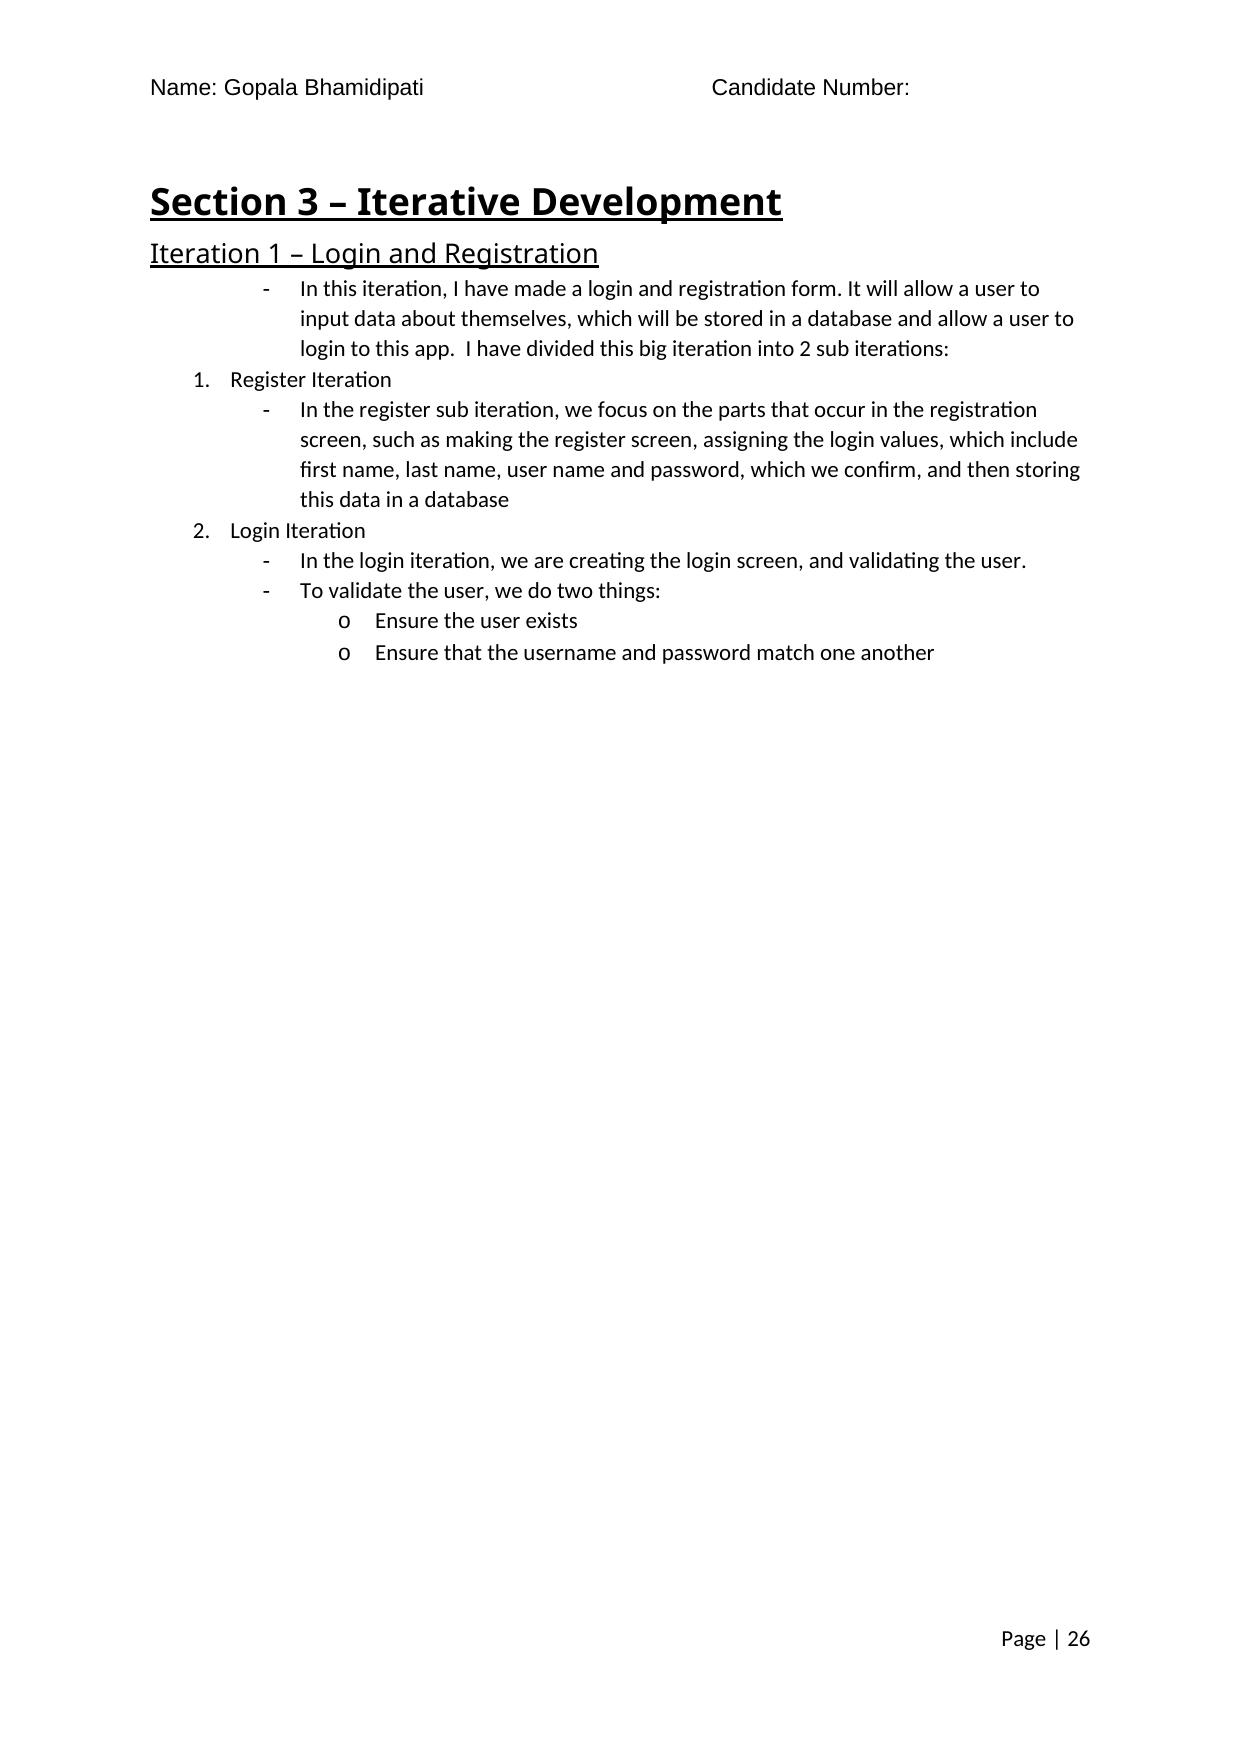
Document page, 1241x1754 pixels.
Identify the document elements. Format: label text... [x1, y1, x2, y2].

list Ensure the user exists [337, 606, 1090, 636]
list Register Iteration [193, 365, 1090, 393]
subtitle Iteration 1 – Login and Registration [150, 234, 1090, 271]
list To validate the user, we do two things: [262, 576, 1090, 604]
list In the register sub iteration, we focus on the parts that occur in the registration screen, such as making the register screen, assigning the login values, which include first name, last name, user name and password, which we confirm, and then storing this data in a database [262, 395, 1090, 513]
list Ensure that the username and password match one another [337, 638, 1090, 667]
list Login Iteration [193, 516, 1090, 544]
subtitle Section 3 – Iterative Development [150, 175, 1090, 226]
list In this iteration, I have made a login and registration form. It will allow a user to input data about themselves, which will be stored in a database and allow a user to login to this app. I have divided this big iteration into 2 sub iterations: [262, 274, 1090, 362]
list In the login iteration, we are creating the login screen, and validating the user. [262, 546, 1090, 574]
